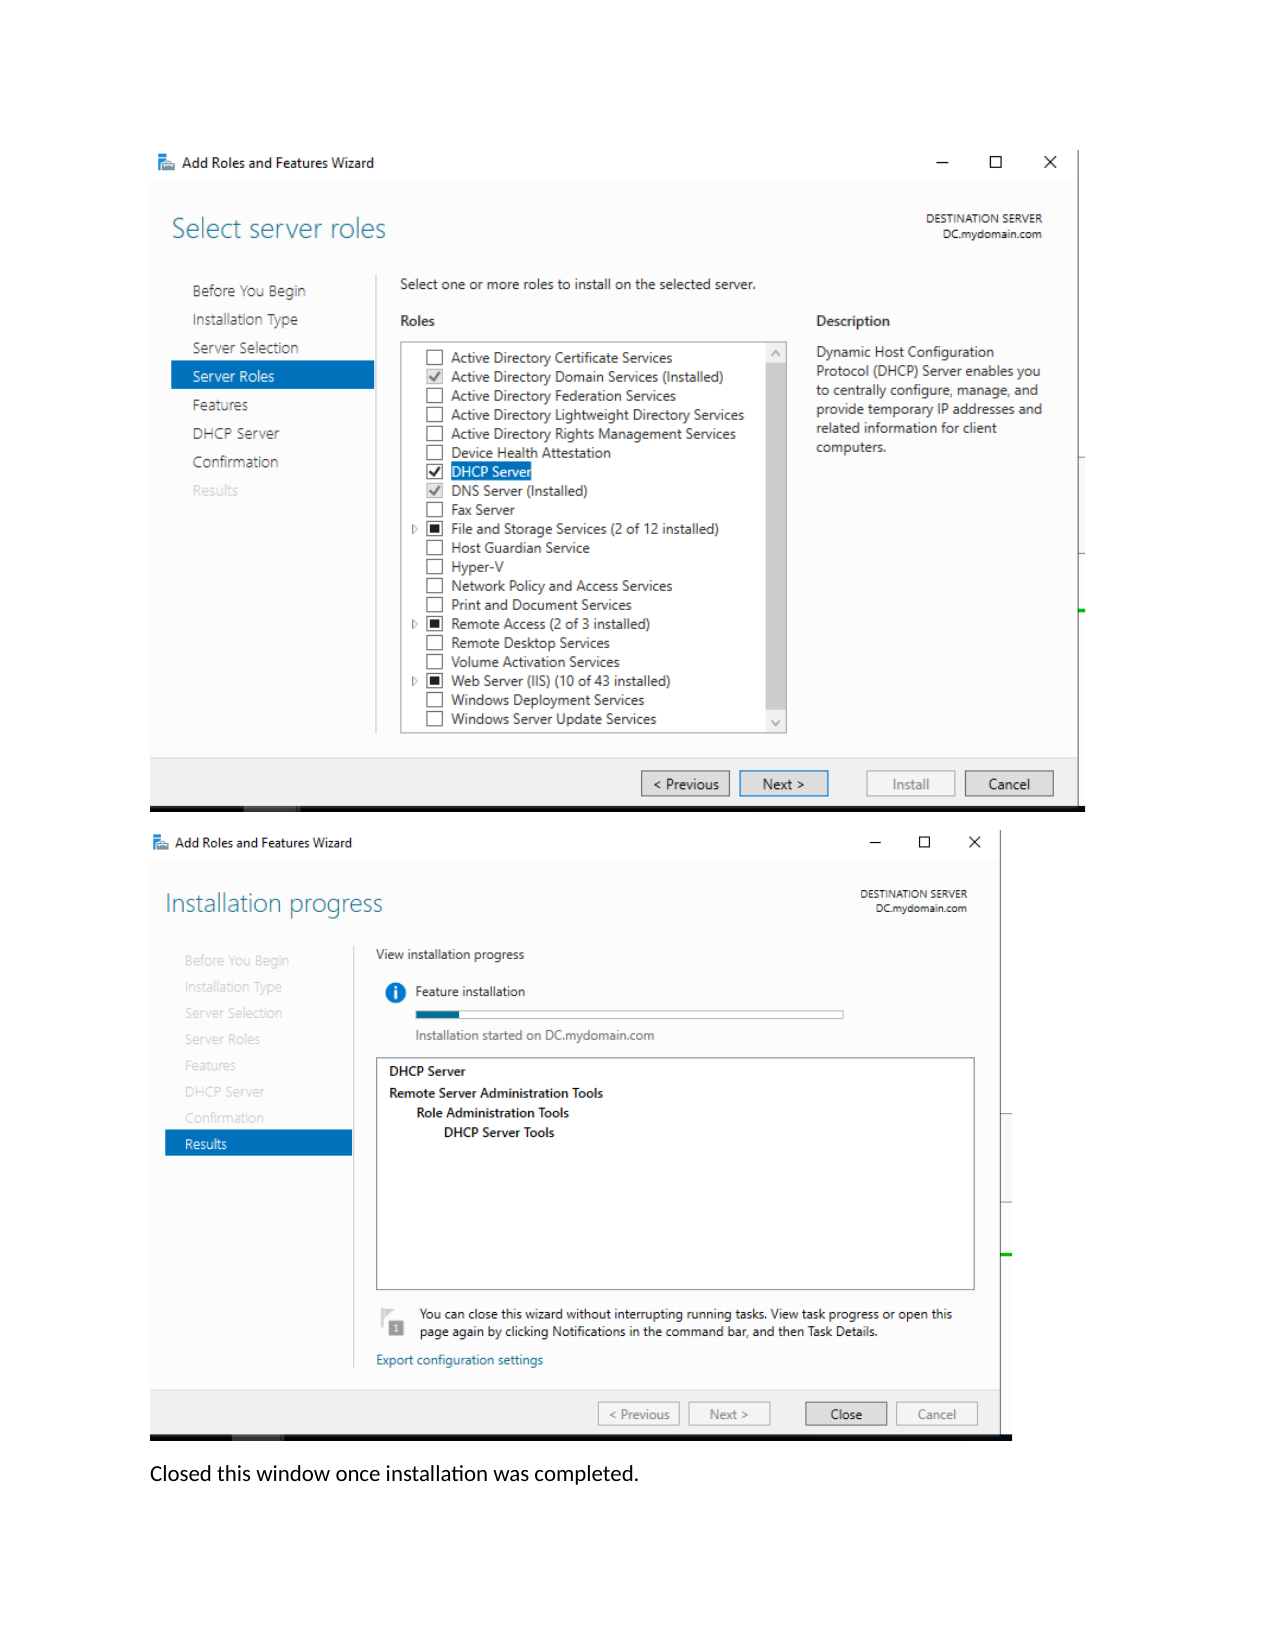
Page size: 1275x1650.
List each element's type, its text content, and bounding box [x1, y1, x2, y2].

picture [150, 150, 1085, 812]
text Closed this window once installation was completed. [150, 1459, 1125, 1487]
picture [150, 830, 1013, 1441]
